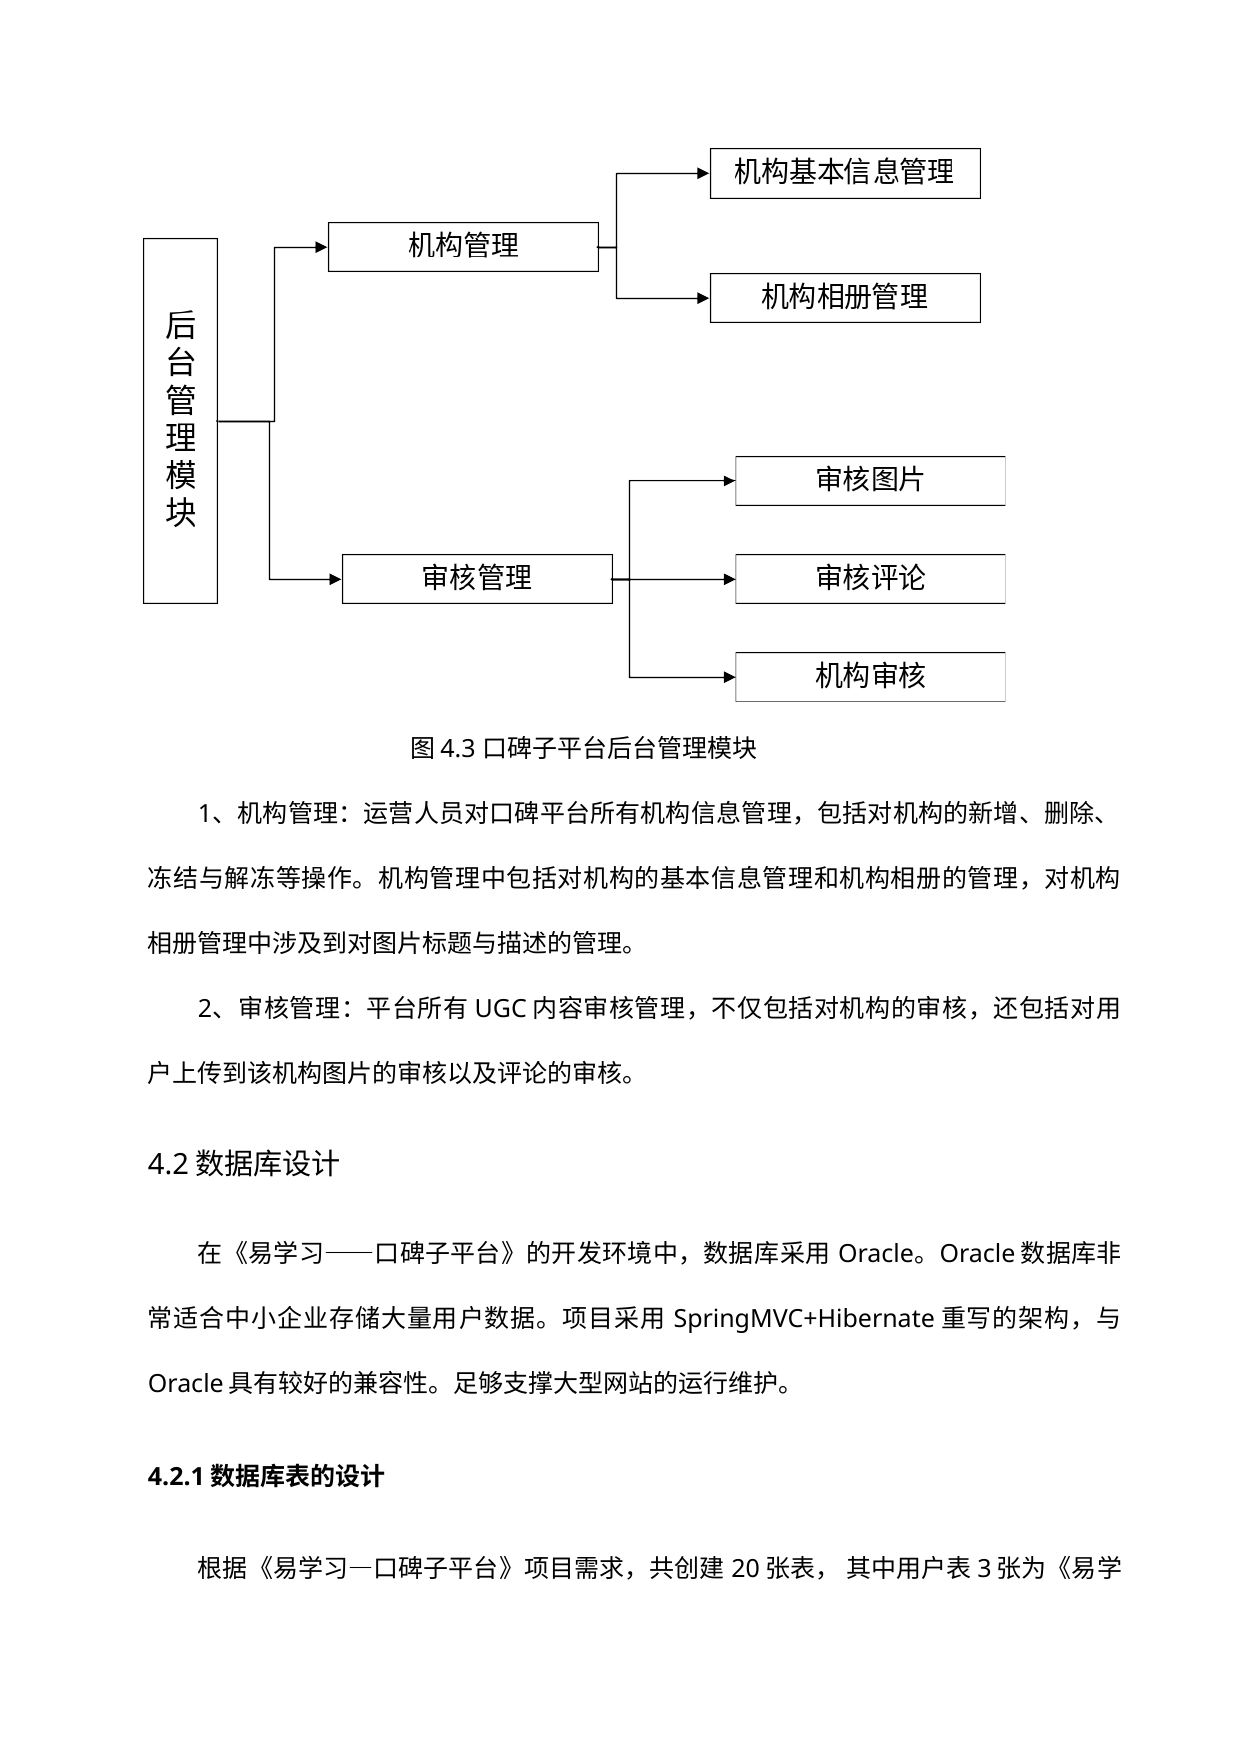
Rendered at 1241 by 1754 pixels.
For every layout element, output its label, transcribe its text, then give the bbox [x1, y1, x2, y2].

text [148, 1534, 1122, 1599]
text 4.2.1数据库表的设计 [148, 1442, 1122, 1507]
text 在《易学习——口碑子平台》的开发环境中，数据库采用Oracle。Oracle数据库非常适合中小企业存储大量用户数据。项目采用SpringMVC+Hibernate重写的架构，与Oracle具有较好的兼容性。足够支撑大型网站的运行维护。 [148, 1219, 1122, 1414]
text 2、审核管理：平台所有UGC内容审核管理，不仅包括对机构的审核，还包括对用户上传到该机构图片的审核以及评论的审核。 [148, 974, 1122, 1104]
text 1、机构管理：运营人员对口碑平台所有机构信息管理，包括对机构的新增、删除、冻结与解冻等操作。机构管理中包括对机构的基本信息管理和机构相册的管理，对机构相册管理中涉及到对图片标题与描述的管理。 [148, 779, 1122, 974]
text 图4.3 口碑子平台后台管理模块 [360, 129, 1122, 779]
text 4.2数据库设计 [148, 1129, 1122, 1194]
